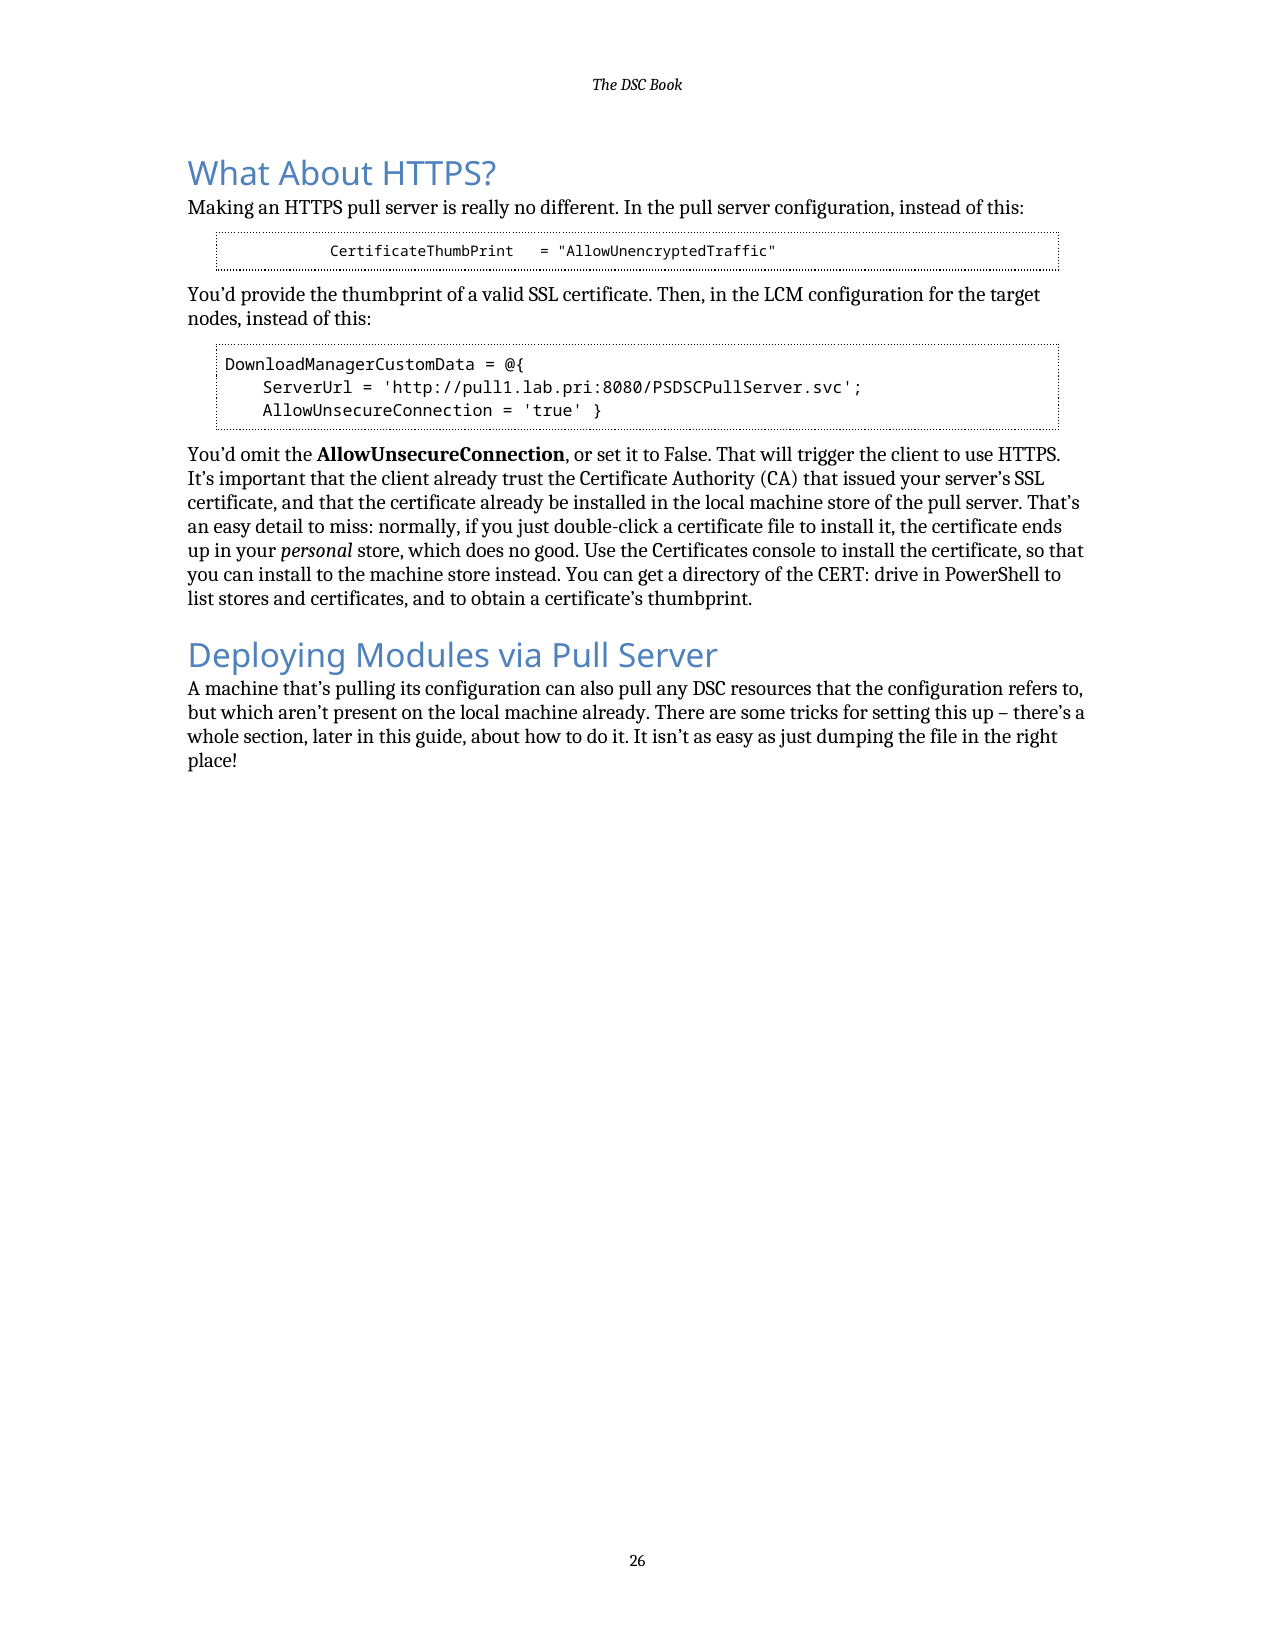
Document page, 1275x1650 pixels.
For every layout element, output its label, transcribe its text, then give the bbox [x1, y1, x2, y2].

text Making an HTTPS pull server is really no different. In the pull server configuration, instead of this: [187, 195, 1087, 219]
subtitle Deploying Modules via Pull Server [187, 631, 1087, 677]
text A machine that’s pulling its configuration can also pull any DSC resources that the configuration refers to, but which aren’t present on the local machine already. There are some tricks for setting this up – there’s a whole section, later in this guide, about how to do it. It isn’t as easy as just dumping the file in the right place! [187, 677, 1087, 773]
text You’d provide the thumbprint of a valid SSL certificate. Then, in the LCM configuration for the target nodes, instead of this: [187, 283, 1087, 331]
text AllowUnsecureConnection = 'true' } [216, 389, 1059, 430]
text DownloadManagerCustomData = @{ [216, 343, 1059, 366]
text ServerUrl = 'http://pull1.lab.pri:8080/PSDSCPullServer.svc'; [216, 366, 1059, 389]
subtitle What About HTTPS? [187, 150, 1087, 195]
text You’d omit the AllowUnsecureConnection, or set it to False. That will trigger the client to use HTTPS. It’s important that the client already trust the Certificate Authority (CA) that issued your server’s SSL certificate, and that the certificate already be installed in the local machine store of the pull server. That’s an easy detail to miss: normally, if you just double-click a certificate file to install it, the certificate ends up in your personal store, which does no good. Use the Certificates console to install the certificate, so that you can install to the machine store instead. You can get a directory of the CERT: drive in PowerShell to list stores and certificates, and to obtain a certificate’s thumbprint. [187, 443, 1087, 611]
text CertificateThumbPrint = "AllowUnencryptedTraffic" [216, 232, 1059, 271]
